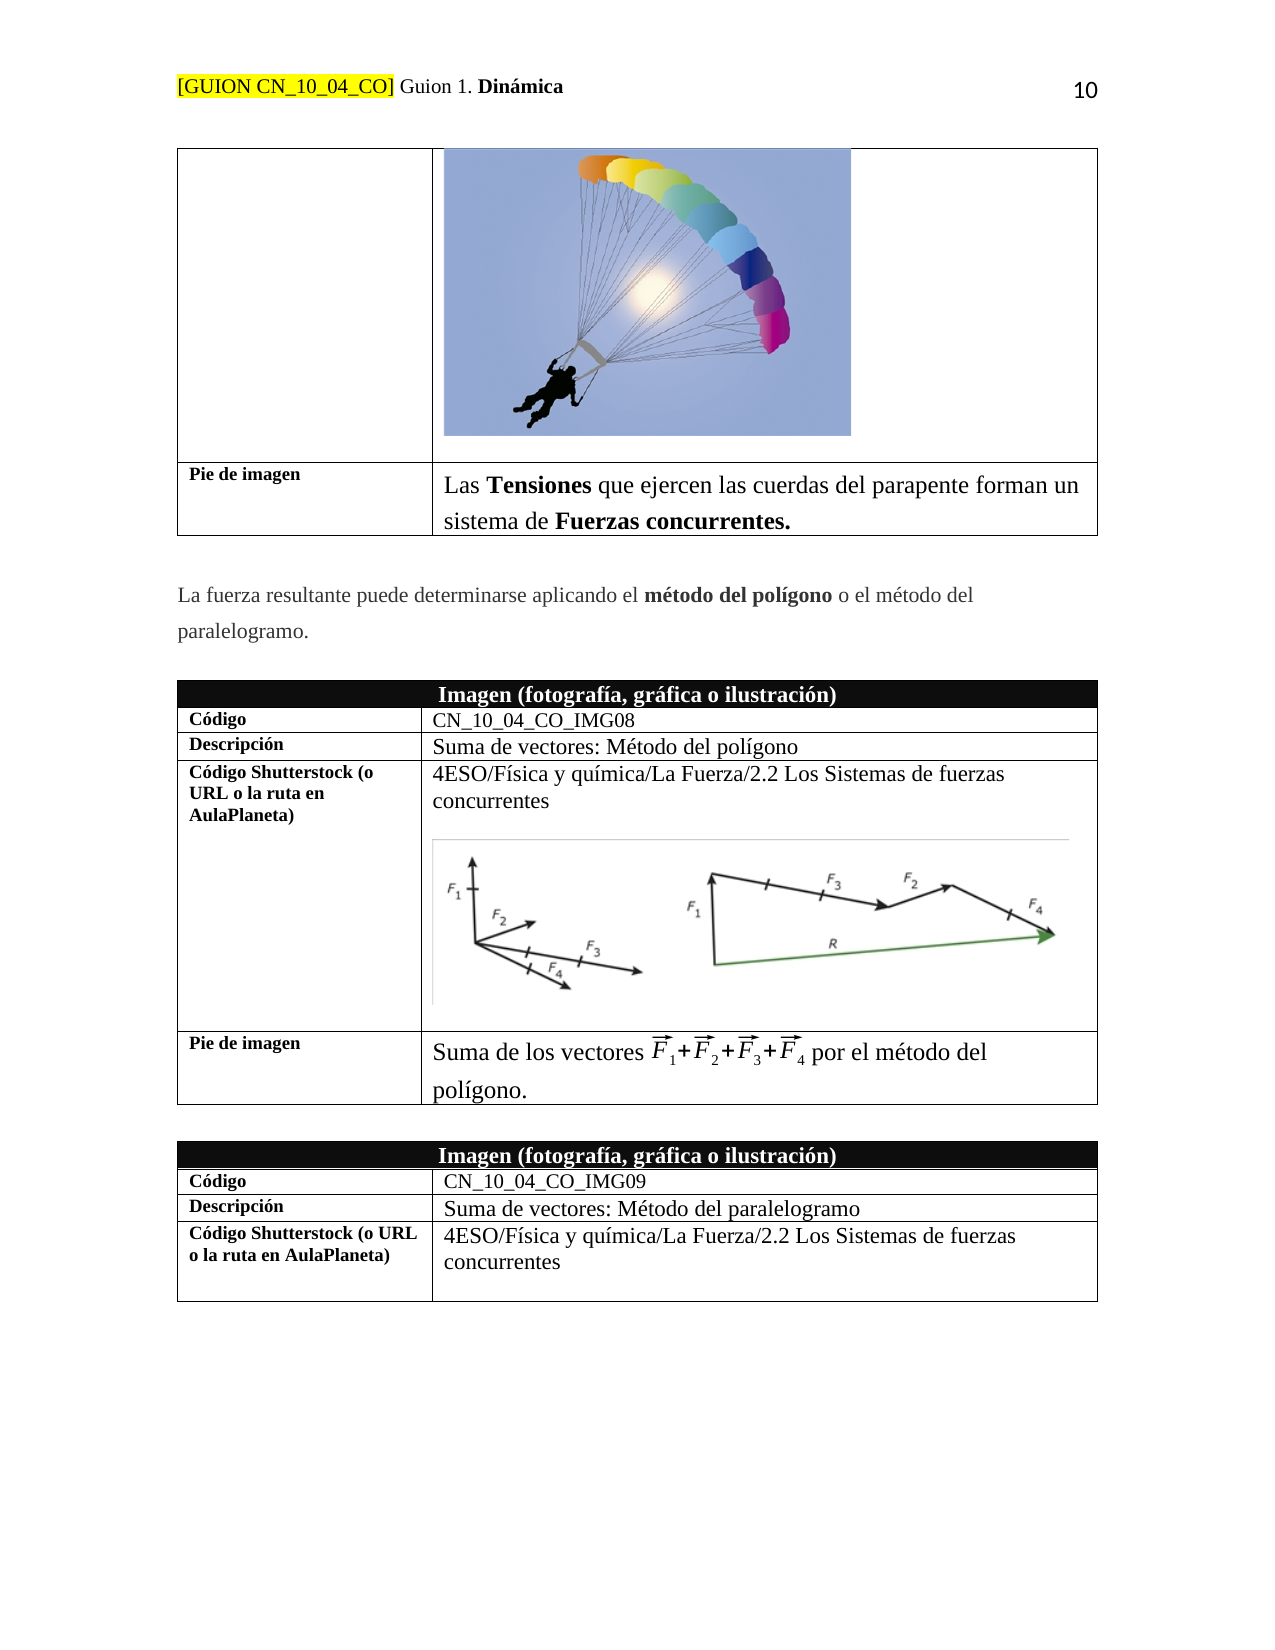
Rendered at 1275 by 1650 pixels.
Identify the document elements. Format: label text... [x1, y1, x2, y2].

table_cell CN_10_04_CO_IMG09 [433, 1170, 1097, 1193]
picture [443, 148, 852, 436]
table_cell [178, 149, 432, 462]
table_cell Suma de vectores: Método del paralelogramo [433, 1195, 1097, 1221]
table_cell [433, 149, 1097, 462]
table_cell Pie de imagen [178, 1032, 421, 1104]
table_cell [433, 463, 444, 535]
table_cell Suma de vectores: Método del polígono [422, 733, 1097, 759]
table_cell Código Shutterstock (o URL o la ruta en AulaPlaneta) [178, 761, 421, 1031]
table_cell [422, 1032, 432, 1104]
table_cell Descripción [178, 733, 421, 759]
picture [432, 839, 1070, 1005]
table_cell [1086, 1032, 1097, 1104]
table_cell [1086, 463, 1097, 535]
table_cell 4ESO/Física y química/La Fuerza/2.2 Los Sistemas de fuerzas concurrentes [422, 761, 1097, 1031]
table_header Imagen (fotografía, gráfica o ilustración) [178, 1142, 1097, 1168]
table_cell Código [178, 708, 421, 732]
table_cell 4ESO/Física y química/La Fuerza/2.2 Los Sistemas de fuerzas concurrentes [433, 1222, 1097, 1301]
table_cell Código [178, 1170, 432, 1193]
table_cell Descripción [178, 1195, 432, 1221]
text La fuerza resultante puede determinarse aplicando el método del polígono o el método del paralelogramo. [177, 572, 1098, 644]
table_cell Pie de imagen [178, 463, 432, 535]
table_header Imagen (fotografía, gráfica o ilustración) [178, 681, 1097, 707]
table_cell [178, 1222, 432, 1301]
table_cell CN_10_04_CO_IMG08 [422, 708, 1097, 732]
